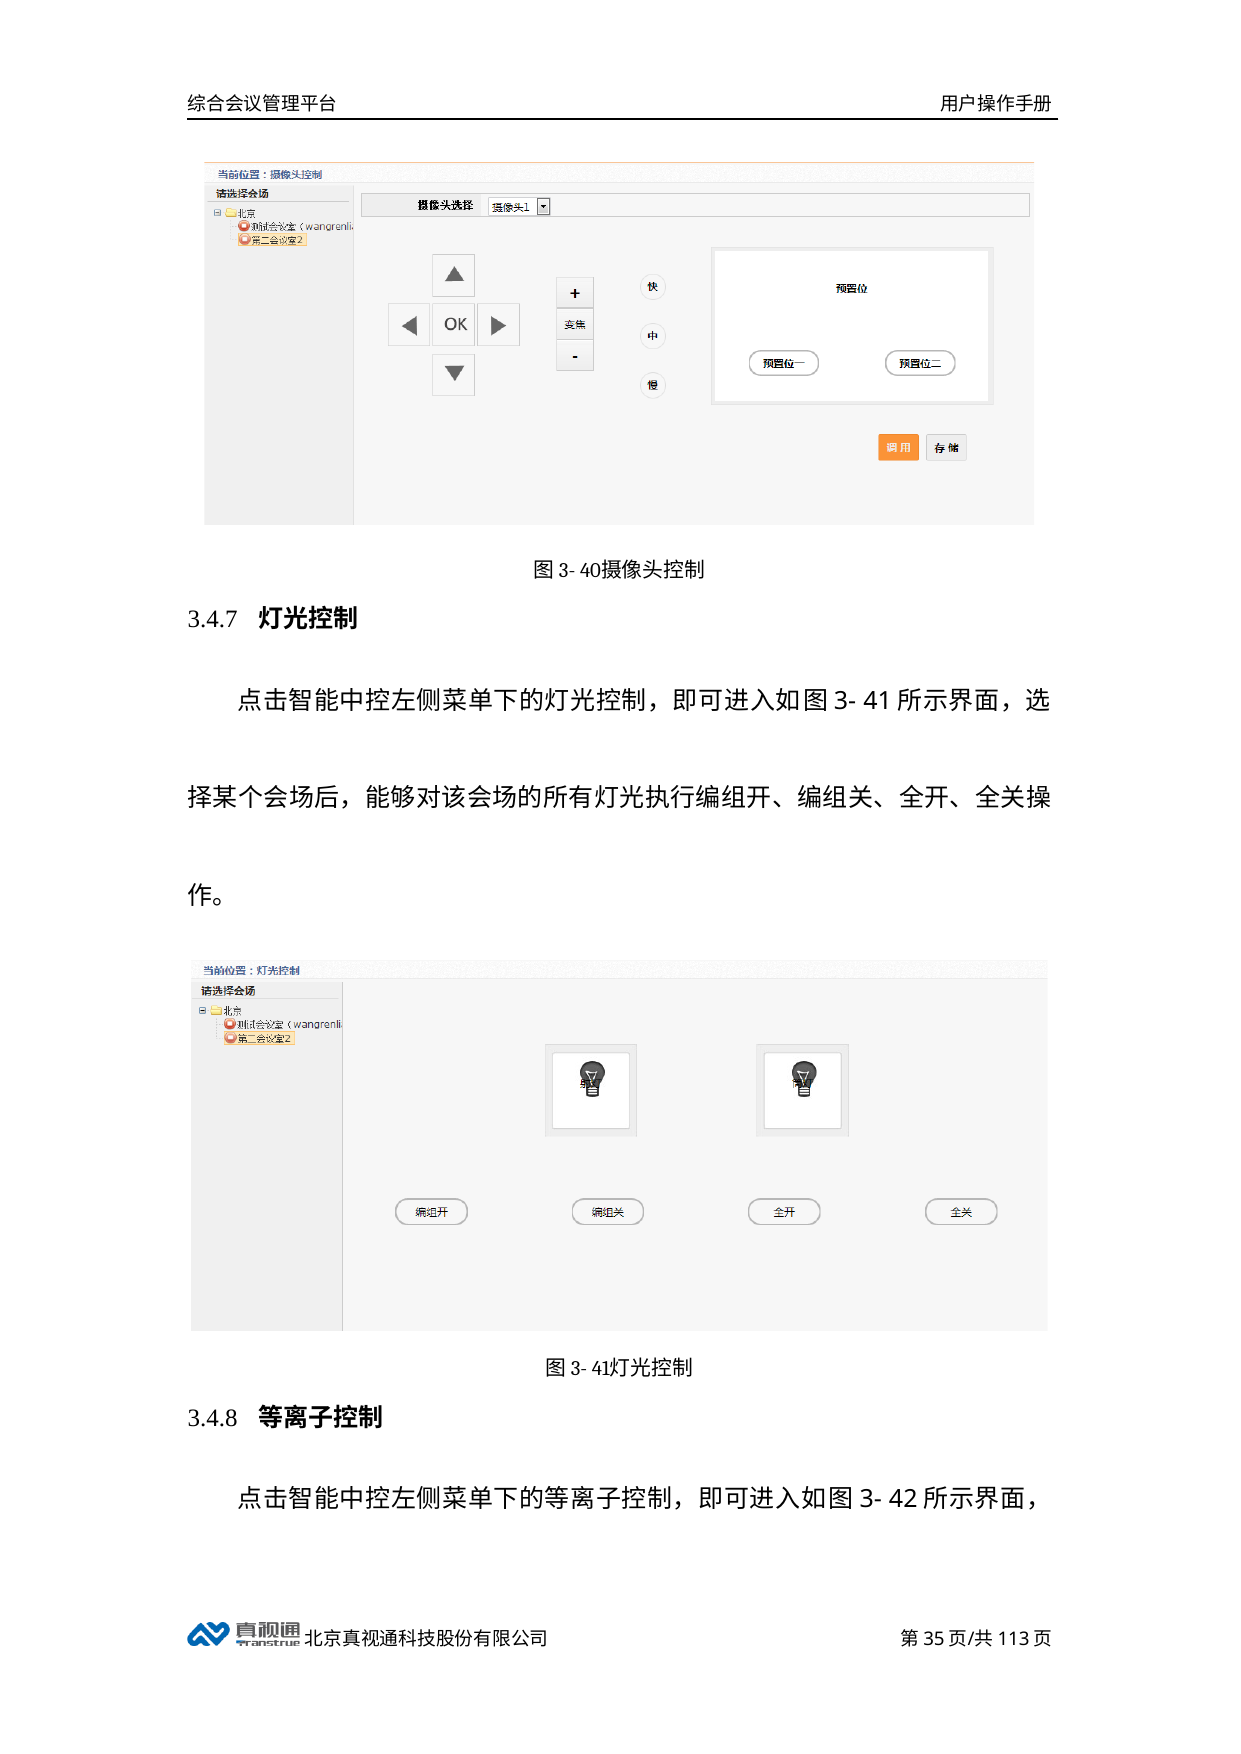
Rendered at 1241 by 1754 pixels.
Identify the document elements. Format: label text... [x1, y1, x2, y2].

picture [191, 960, 1048, 1331]
subtitle 等离子控制 [187, 1383, 1051, 1448]
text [187, 1464, 1051, 1529]
picture [204, 162, 1035, 525]
subtitle 灯光控制 [187, 584, 1051, 649]
picture [187, 1622, 300, 1646]
